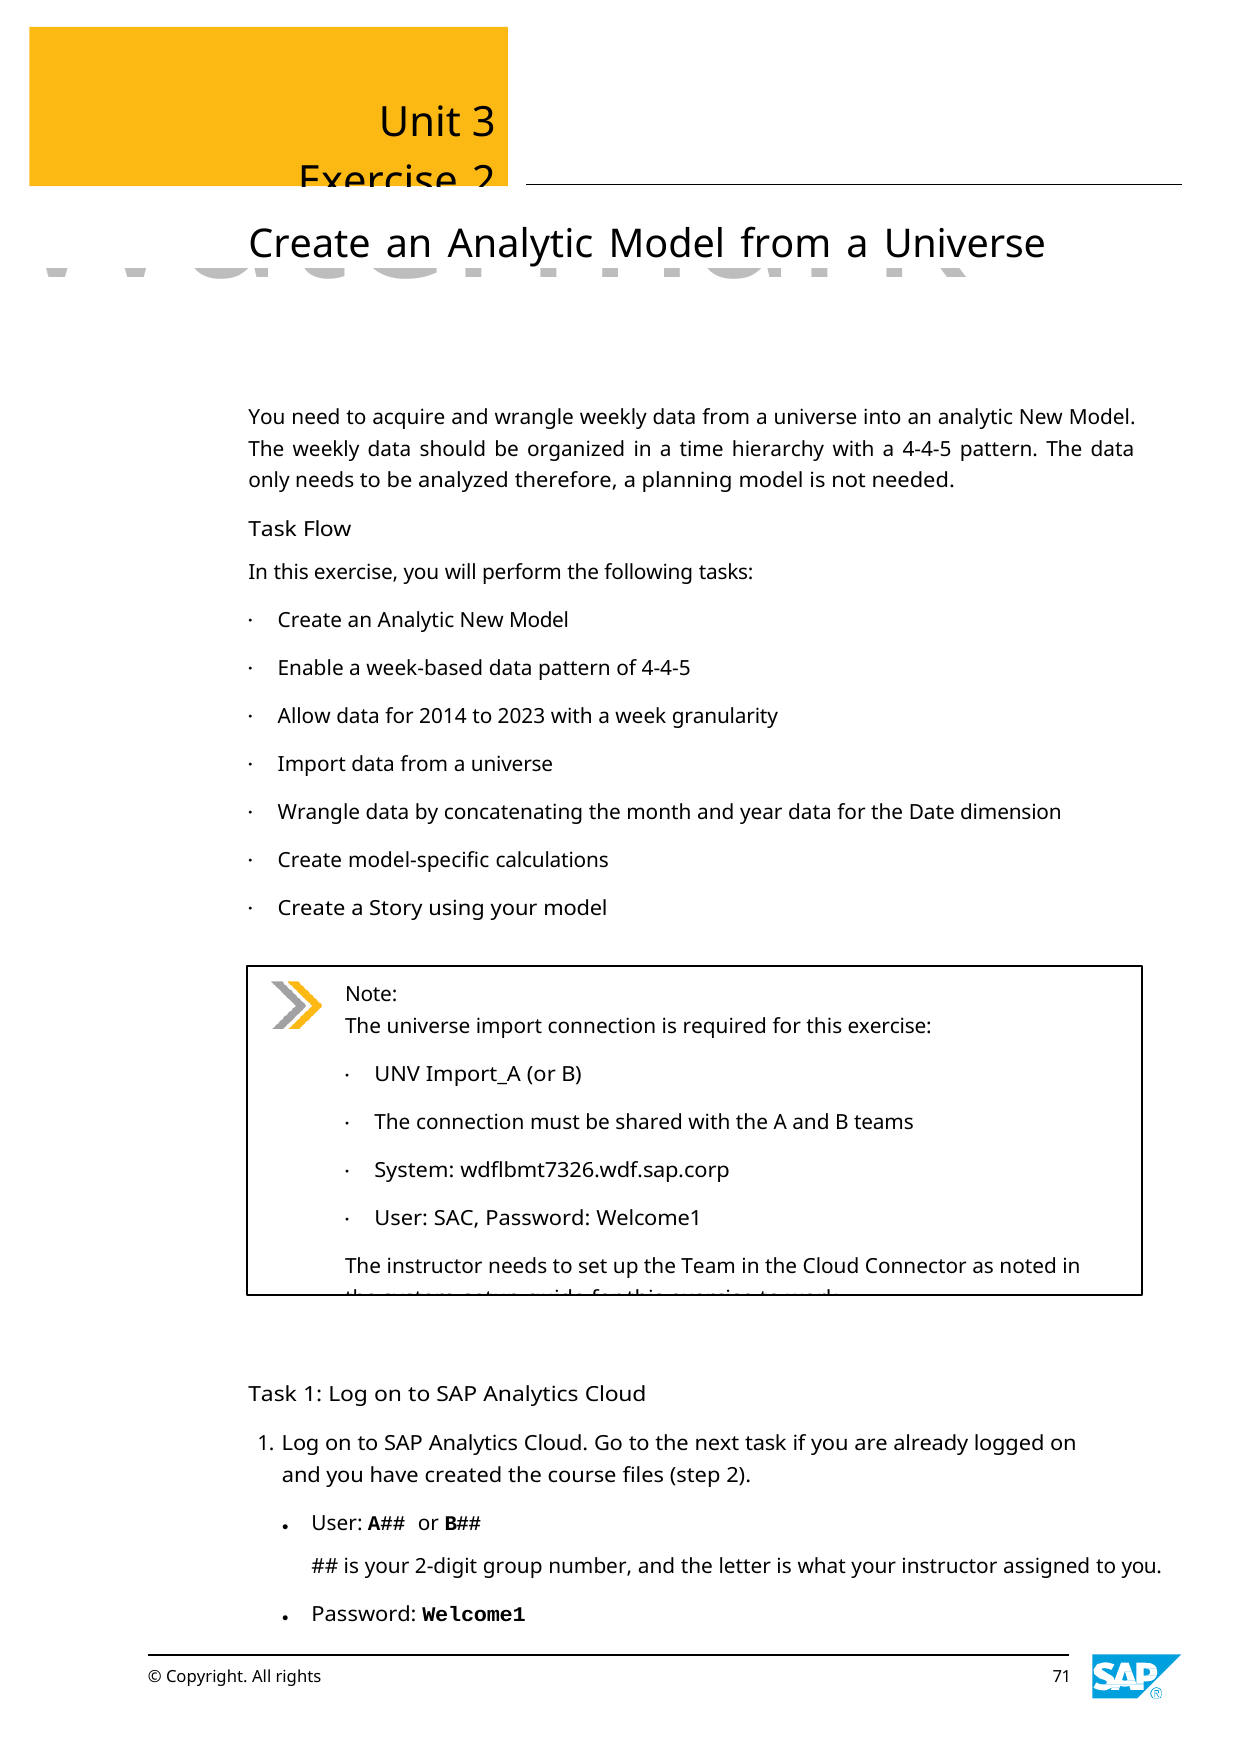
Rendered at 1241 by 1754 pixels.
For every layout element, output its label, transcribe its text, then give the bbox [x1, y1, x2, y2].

list User: A## or B## [282, 1508, 1240, 1537]
list Create model-specific calculations [248, 845, 1240, 873]
list Enable a week-based data pattern of 4-4-5 [248, 653, 1240, 681]
list Password: Welcome1 [282, 1599, 1240, 1628]
list Allow data for 2014 to 2023 with a week granularity [248, 701, 1240, 729]
text ## is your 2-digit group number, and the letter is what your instructor assigned to you. [311, 1551, 1240, 1580]
text Task Flow [248, 514, 1240, 542]
list Log on to SAP Analytics Cloud. Go to the next task if you are already logged on and you have created the course files (step 2). [257, 1428, 1104, 1488]
picture [271, 981, 322, 1029]
text In this exercise, you will perform the following tasks: [248, 557, 1240, 585]
text Task 1: Log on to SAP Analytics Cloud [248, 1379, 1240, 1408]
text You need to acquire and wrangle weekly data from a universe into an analytic New Model. The weekly data should be organized in a time hierarchy with a 4-4-5 pattern. The data only needs to be analyzed therefore, a planning model is not needed. [248, 402, 1135, 494]
list Create an Analytic New Model [248, 605, 1240, 633]
picture [1150, 1687, 1162, 1699]
list Create a Story using your model [248, 893, 1240, 921]
list Wrangle data by concatenating the month and year data for the Date dimension [248, 797, 1240, 825]
list Import data from a universe [248, 749, 1240, 777]
subtitle Create an Analytic Model from a Universe [248, 216, 1240, 269]
